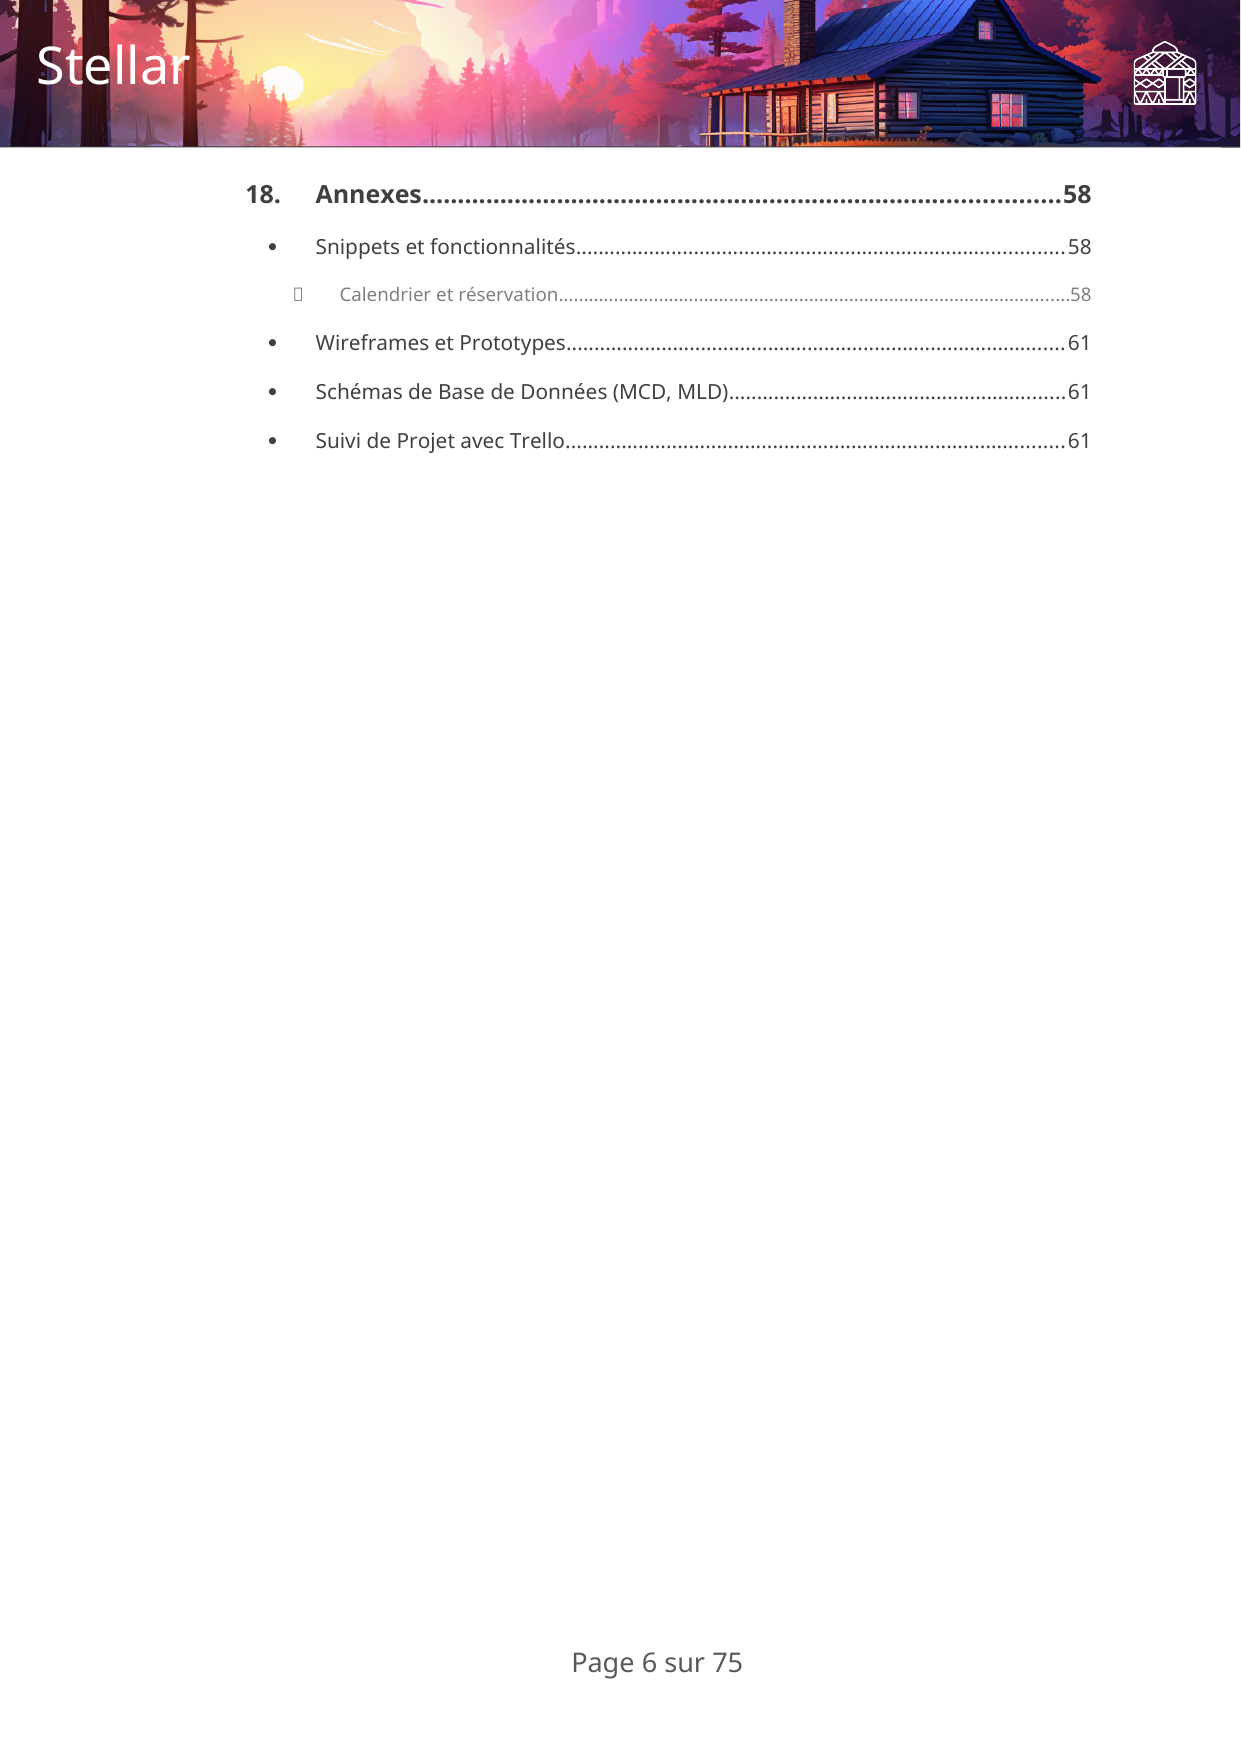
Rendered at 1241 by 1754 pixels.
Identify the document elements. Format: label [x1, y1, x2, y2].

picture [0, 0, 1241, 146]
